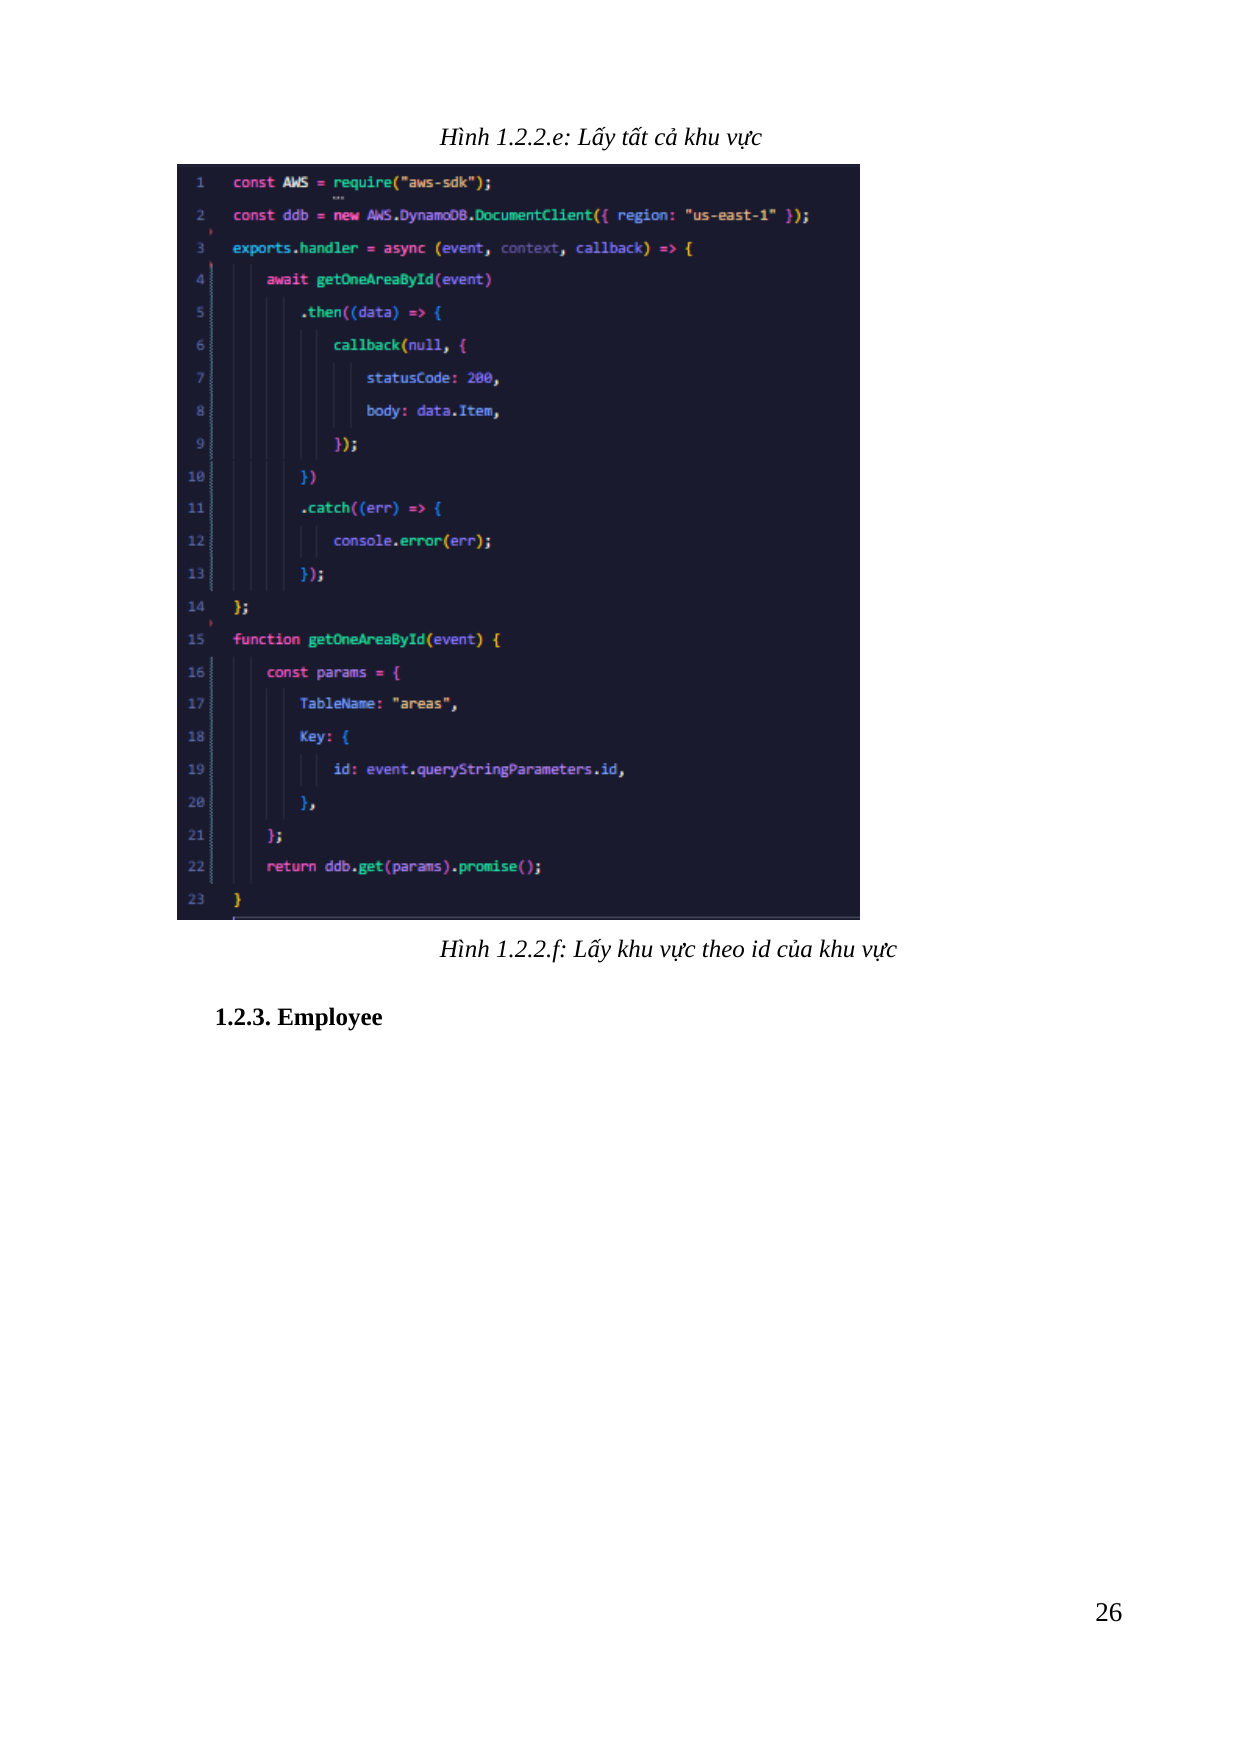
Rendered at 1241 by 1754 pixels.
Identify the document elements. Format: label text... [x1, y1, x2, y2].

subtitle Hình 1.2.2.f: Lấy khu vực theo id của khu vực [402, 934, 1122, 963]
subtitle Hình 1.2.2.e: Lấy tất cả khu vực [402, 122, 1122, 150]
subtitle 1.2.3. Employee [177, 1002, 1122, 1031]
picture [177, 164, 860, 920]
